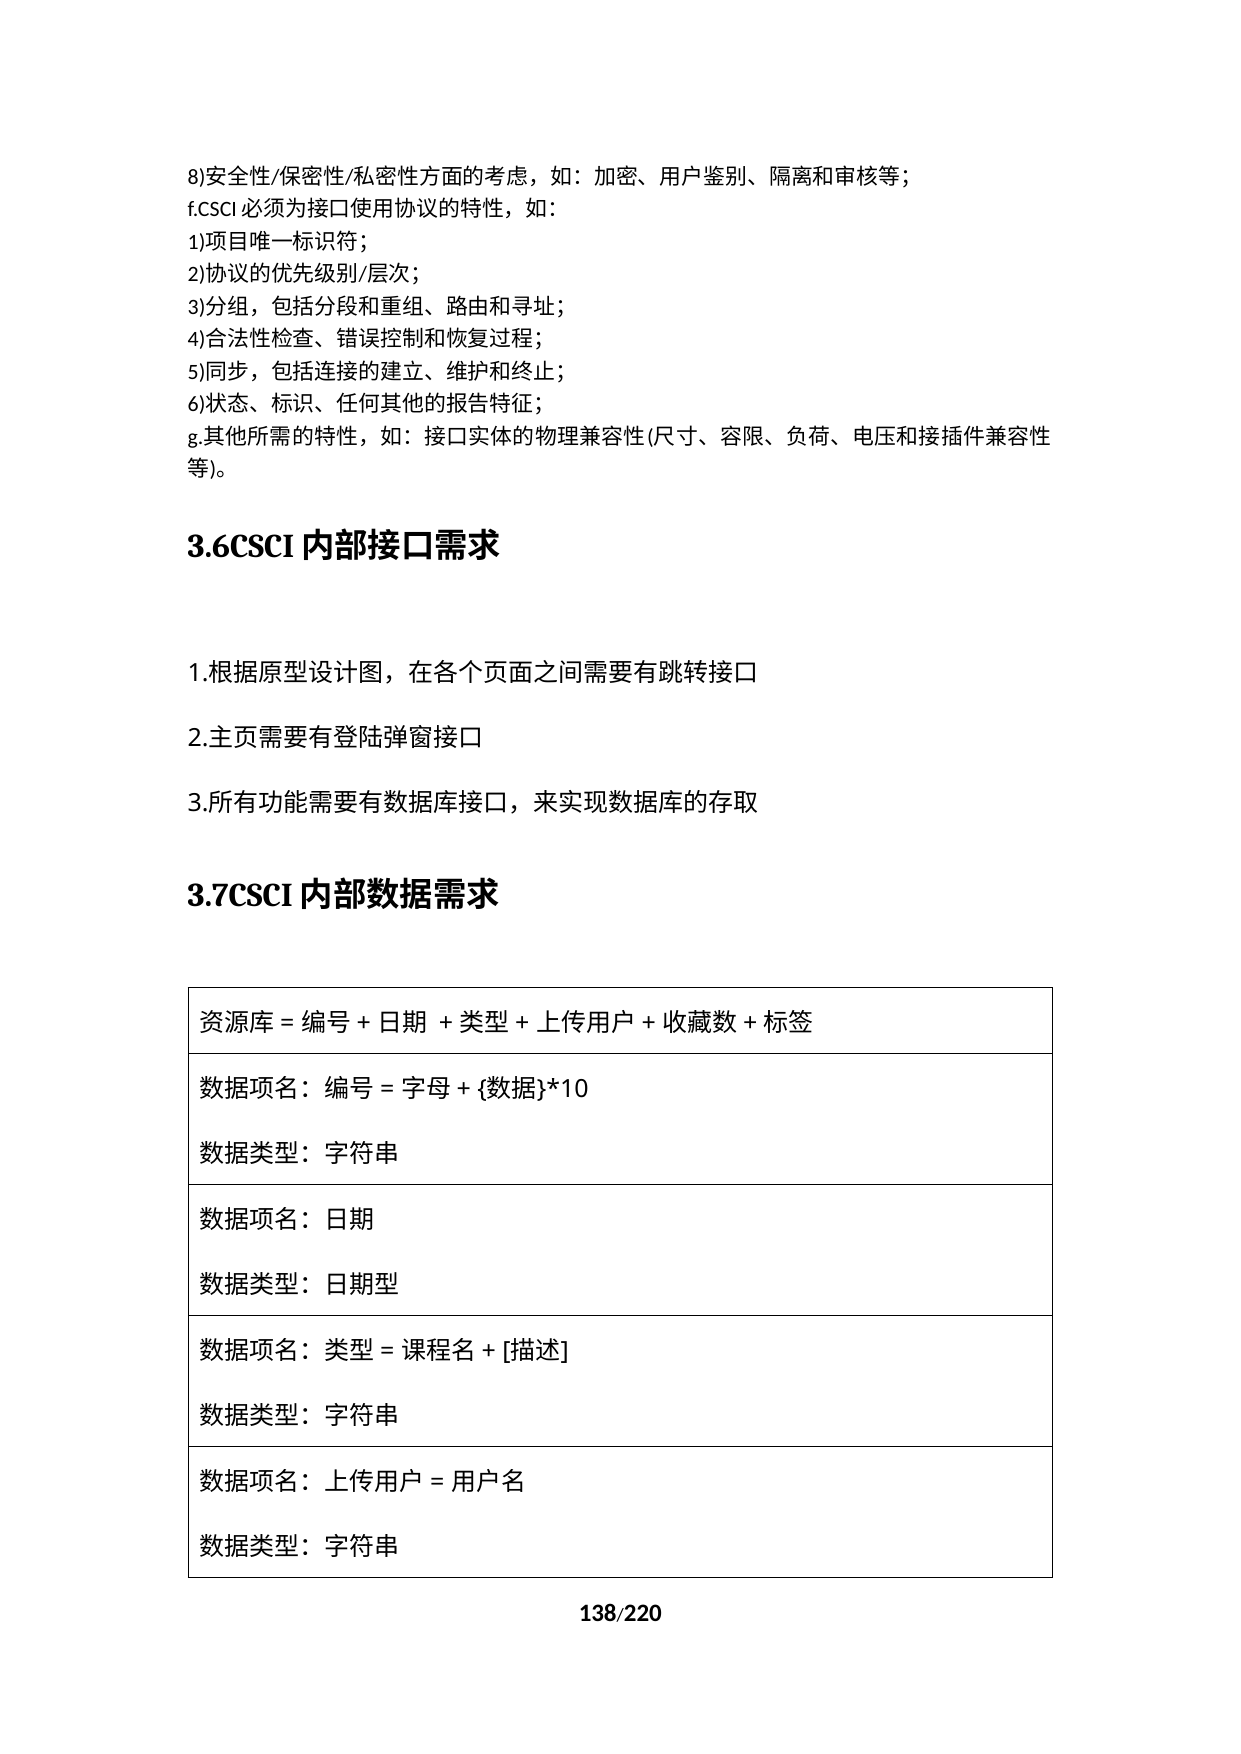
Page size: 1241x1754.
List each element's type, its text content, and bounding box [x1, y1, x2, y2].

subtitle 3.7CSCI内部数据需求 [187, 860, 1053, 925]
table_cell 数据项名：编号 = 字母 + {数据}*10 数据类型：字符串 [189, 1054, 1052, 1184]
table_cell 数据项名：日期 数据类型：日期型 [189, 1185, 1052, 1315]
text 3)分组，包括分段和重组、路由和寻址； [187, 288, 1053, 321]
text 5)同步，包括连接的建立、维护和终止； [187, 353, 1053, 386]
subtitle 3.6CSCI内部接口需求 [187, 511, 1053, 576]
text 4)合法性检查、错误控制和恢复过程； [187, 321, 1053, 353]
text 1.根据原型设计图，在各个页面之间需要有跳转接口 [187, 638, 1053, 703]
table_cell 数据项名：类型 = 课程名 + [描述] 数据类型：字符串 [189, 1316, 1052, 1446]
text g.其他所需的特性，如：接口实体的物理兼容性(尺寸、容限、负荷、电压和接插件兼容性等)。 [187, 418, 1053, 483]
table_header 资源库 = 编号 + 日期 + 类型 + 上传用户 + 收藏数 + 标签 [189, 988, 1052, 1053]
table_cell 数据项名：上传用户 = 用户名 数据类型：字符串 [189, 1447, 1052, 1577]
text 2)协议的优先级别/层次； [187, 256, 1053, 288]
text 8)安全性/保密性/私密性方面的考虑，如：加密、用户鉴别、隔离和审核等； [187, 158, 1053, 191]
text 6)状态、标识、任何其他的报告特征； [187, 386, 1053, 418]
text 1)项目唯一标识符； [187, 223, 1053, 256]
text 2.主页需要有登陆弹窗接口 [187, 703, 1053, 768]
text f.CSCI必须为接口使用协议的特性，如： [187, 191, 1053, 223]
text 3.所有功能需要有数据库接口，来实现数据库的存取 [187, 768, 1053, 833]
